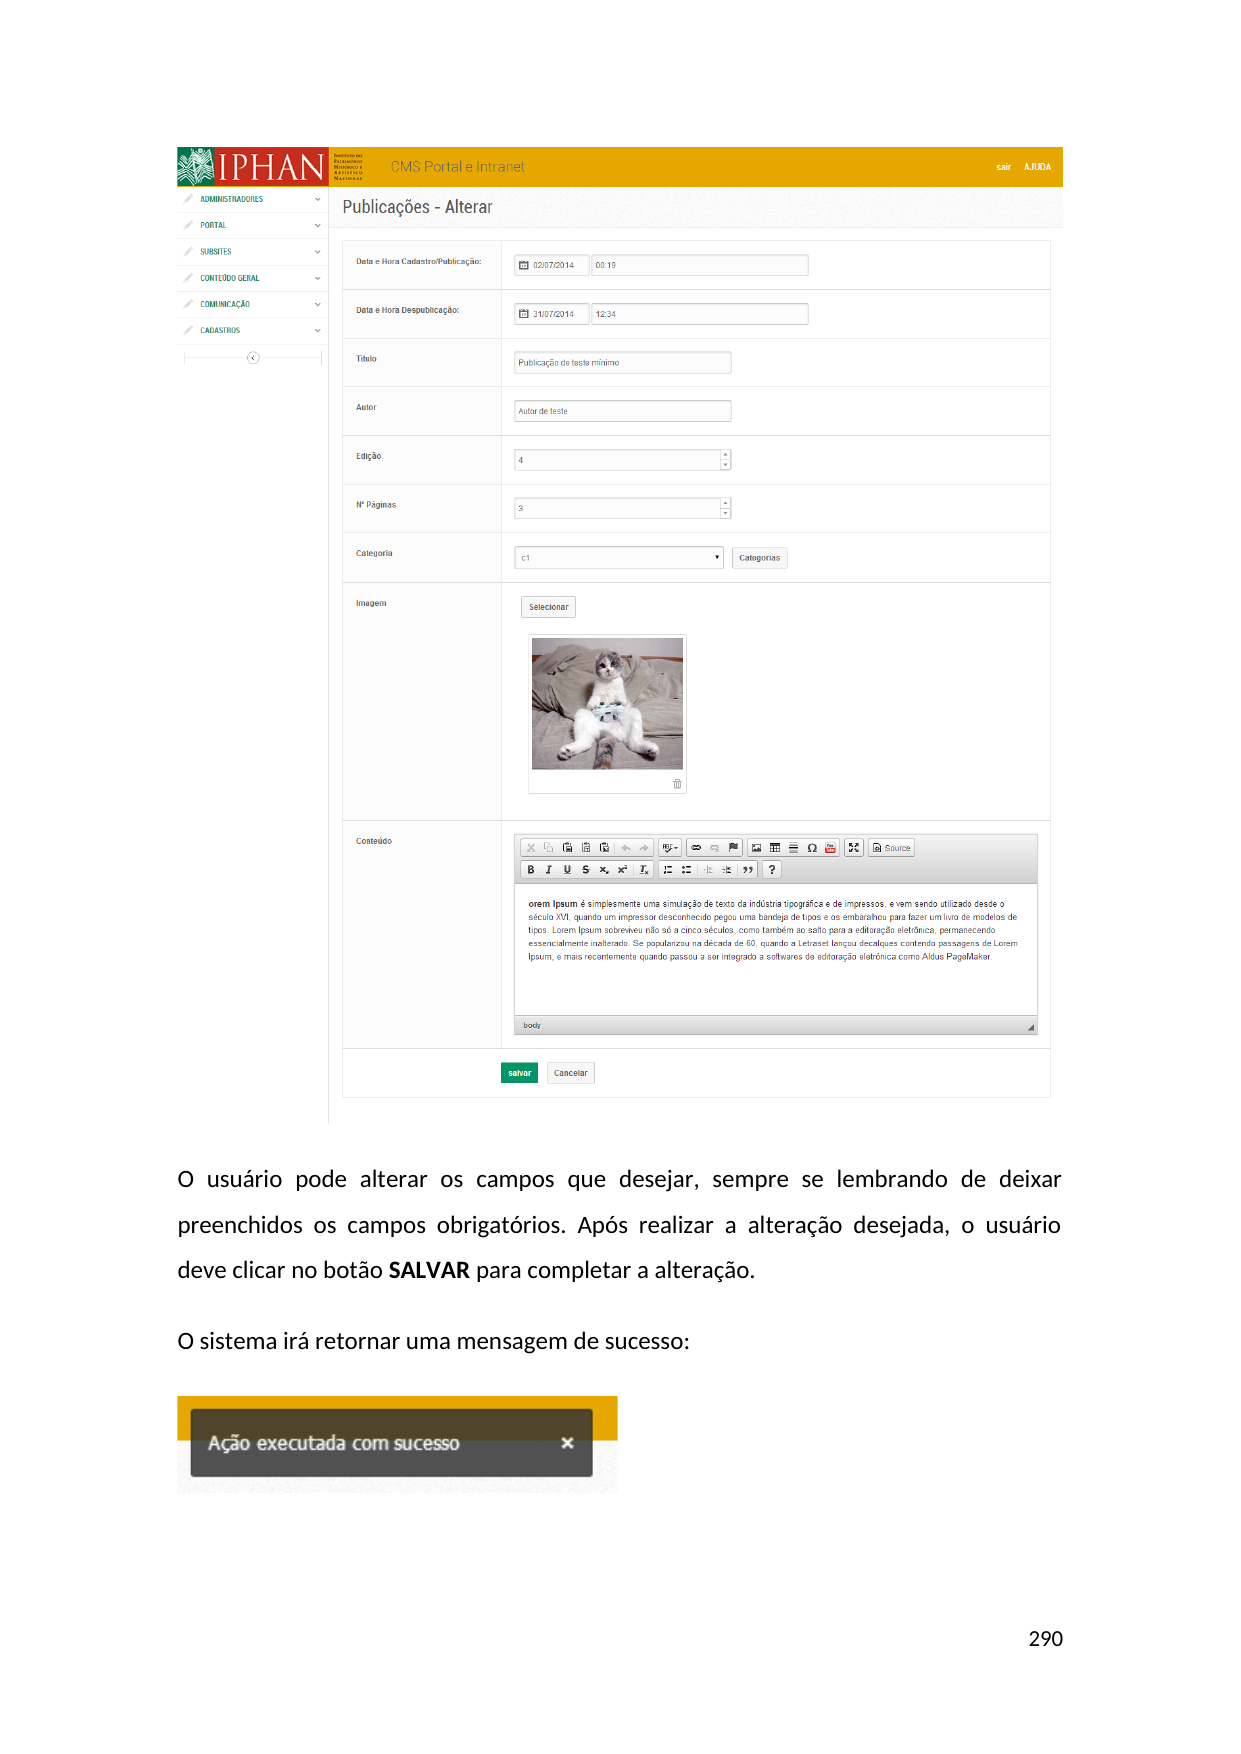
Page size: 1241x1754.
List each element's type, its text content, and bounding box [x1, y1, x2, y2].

picture [177, 1396, 618, 1493]
text O sistema irá retornar uma mensagem de sucesso: [177, 1325, 1063, 1356]
picture [177, 147, 1063, 1124]
text O usuário pode alterar os campos que desejar, sempre se lembrando de deixar preenchidos os campos obrigatórios. Após realizar a alteração desejada, o usuário deve clicar no botão SALVAR para completar a alteração. [177, 1163, 1063, 1285]
